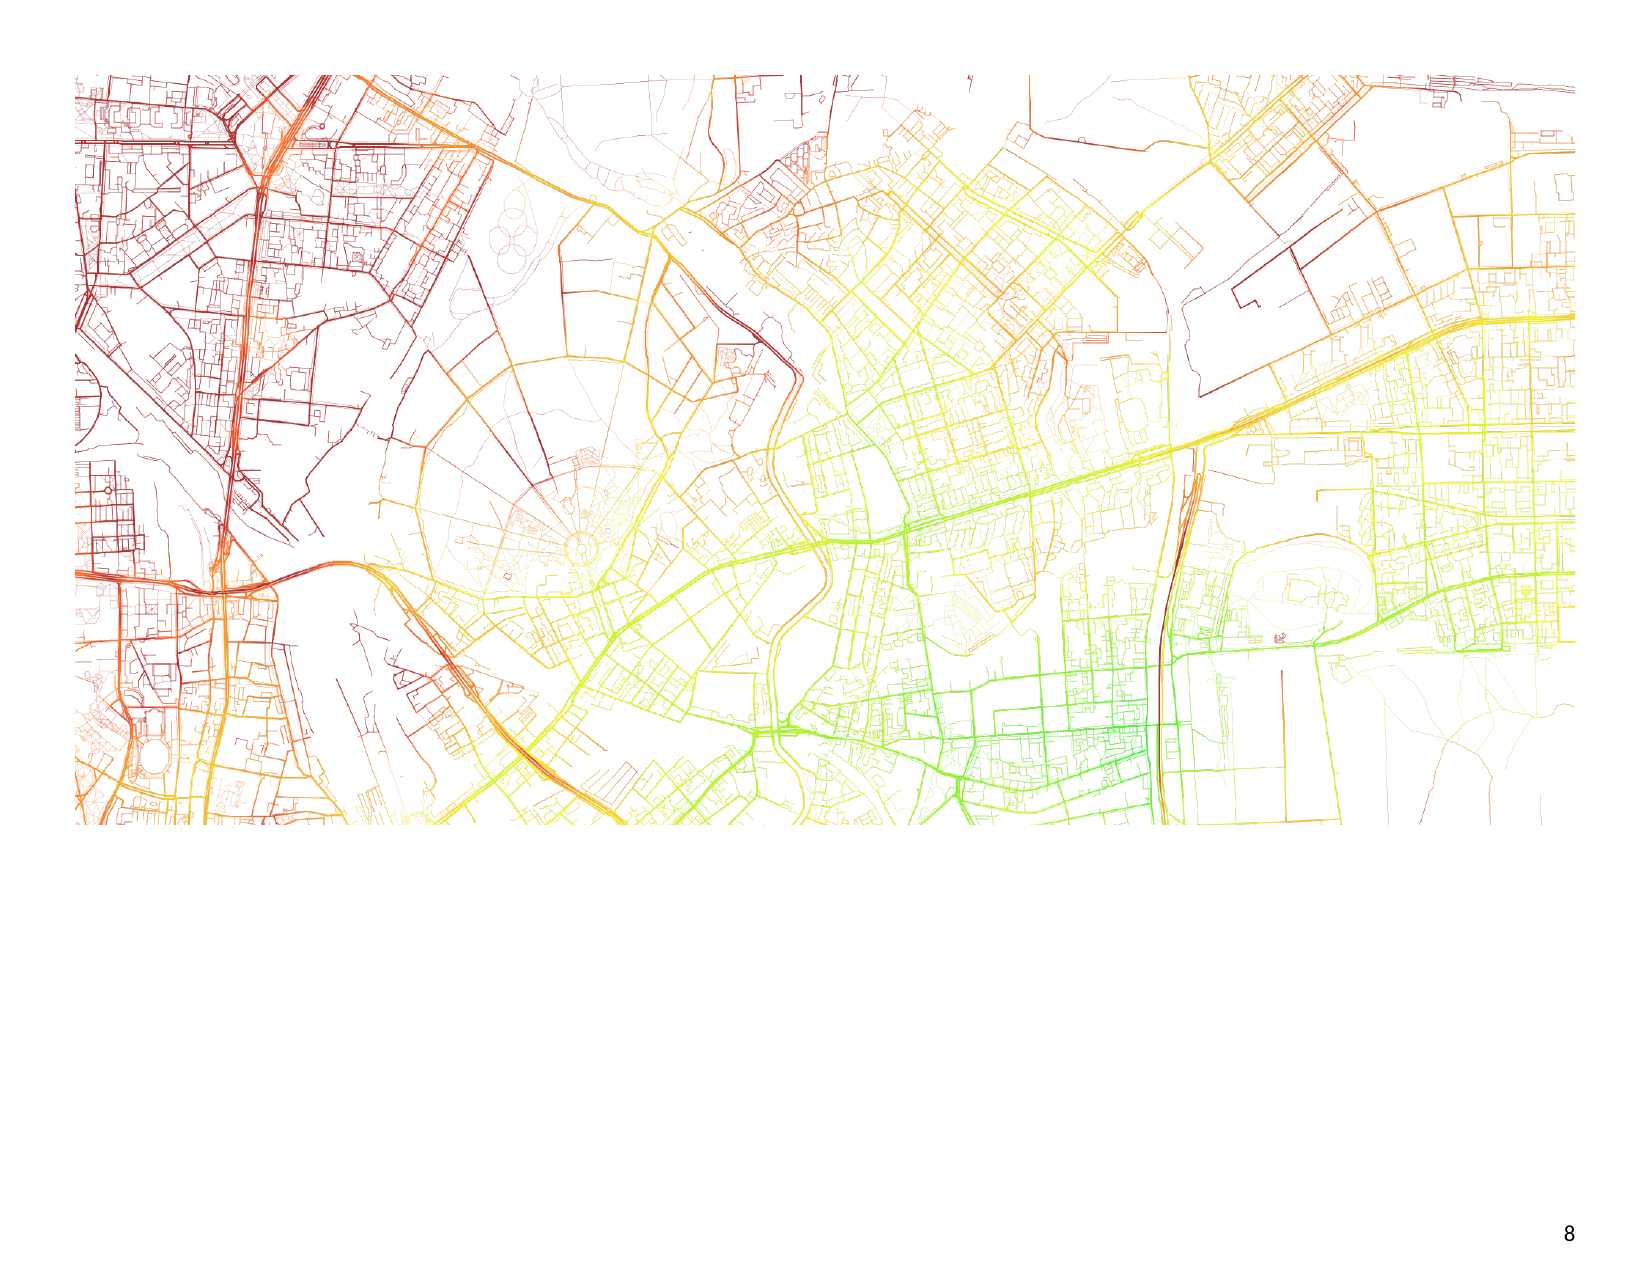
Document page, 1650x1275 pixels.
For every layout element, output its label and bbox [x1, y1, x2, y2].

picture [75, 75, 1575, 825]
